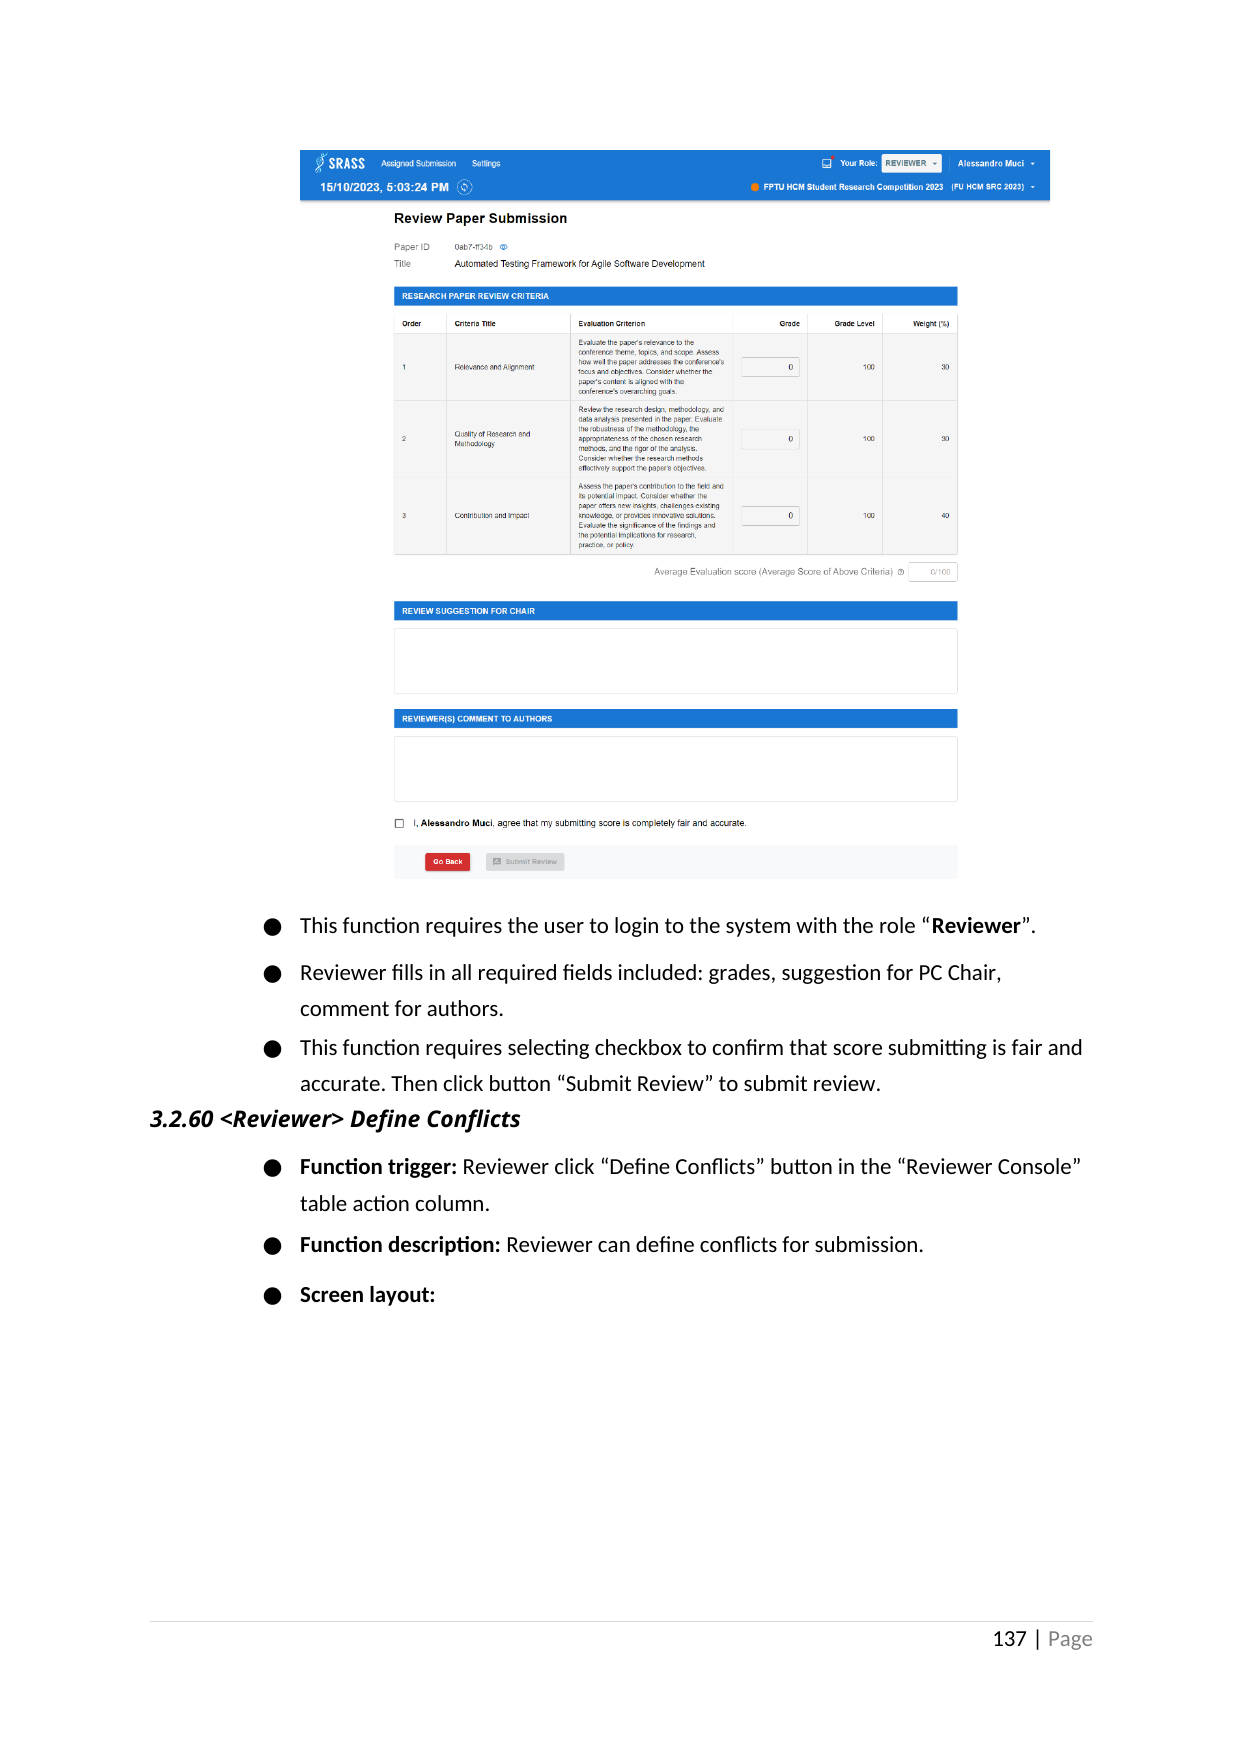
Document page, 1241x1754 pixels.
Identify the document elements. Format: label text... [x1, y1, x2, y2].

list Function description: Reviewer can define conflicts for submission. [262, 1219, 1093, 1266]
list Function trigger: Reviewer click “Define Conflicts” button in the “Reviewer Console” table action column. [262, 1140, 1093, 1217]
list Reviewer fills in all required fields included: grades, suggestion for PC Chair, comment for authors. [262, 947, 1093, 1022]
list Screen layout: [262, 1268, 1093, 1316]
list This function requires selecting checkbox to confirm that score submitting is fair and accurate. Then click button “Submit Review” to submit review. [262, 1022, 1093, 1097]
subtitle 3.2.60 <Reviewer> Define Conflicts [150, 1103, 1093, 1134]
picture [300, 150, 1050, 894]
list This function requires the user to login to the system with the role “Reviewer”. [262, 900, 1093, 947]
